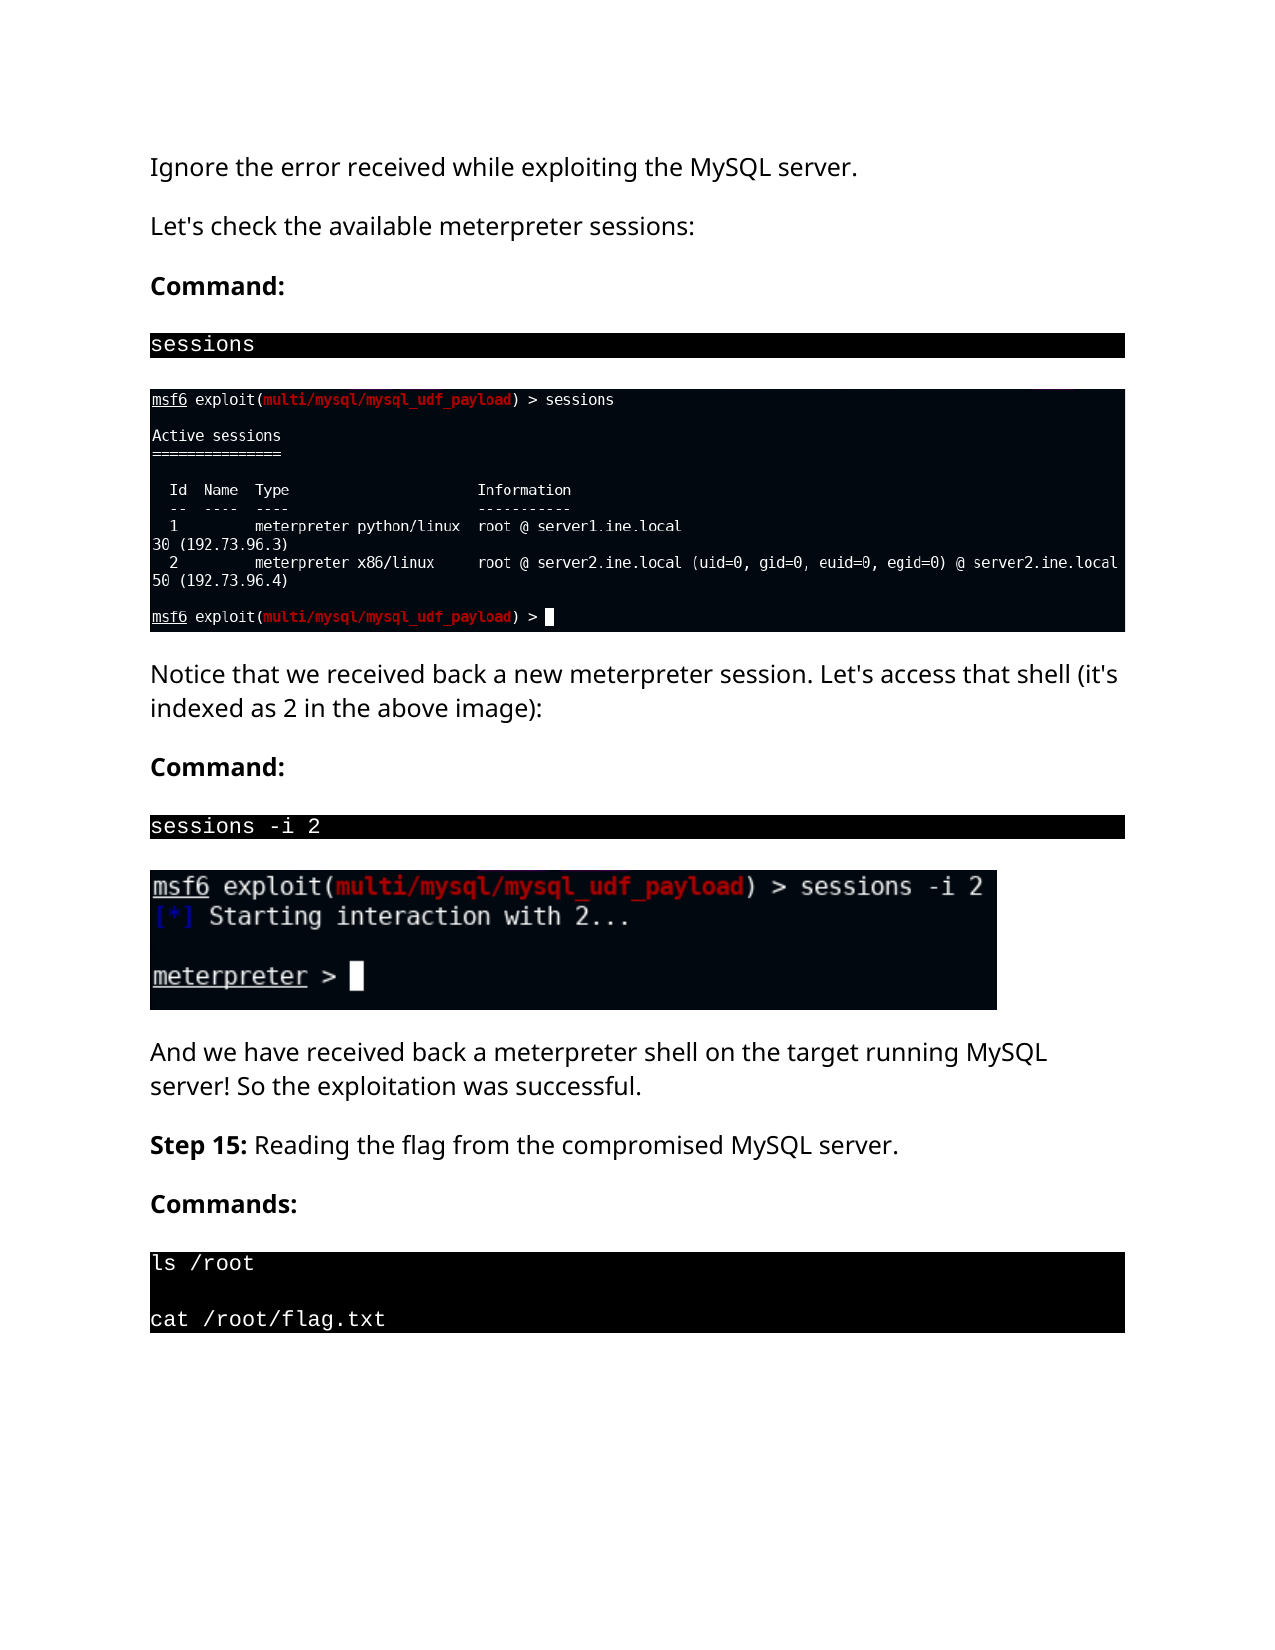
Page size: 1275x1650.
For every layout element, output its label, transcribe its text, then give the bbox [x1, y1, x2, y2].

text sessions [150, 333, 1125, 358]
picture [150, 870, 997, 1010]
text Command: [150, 749, 1125, 783]
picture [150, 389, 1125, 632]
text Notice that we received back a new meterpreter session. Let's access that shell (it's indexed as 2 in the above image): [150, 656, 1125, 724]
text And we have received back a meterpreter shell on the target running MySQL server! So the exploitation was successful. [150, 1035, 1125, 1103]
text Ignore the error received while exploiting the MySQL server. [150, 150, 1125, 184]
text Let's check the available meterpreter sessions: [150, 209, 1125, 243]
text Commands: [150, 1187, 1125, 1221]
text Command: [150, 268, 1125, 302]
text Step 15: Reading the flag from the compromised MySQL server. [150, 1128, 1125, 1162]
text ls /root [150, 1252, 1125, 1277]
text cat /root/flag.txt [150, 1308, 1125, 1333]
text sessions -i 2 [321, 815, 1125, 839]
